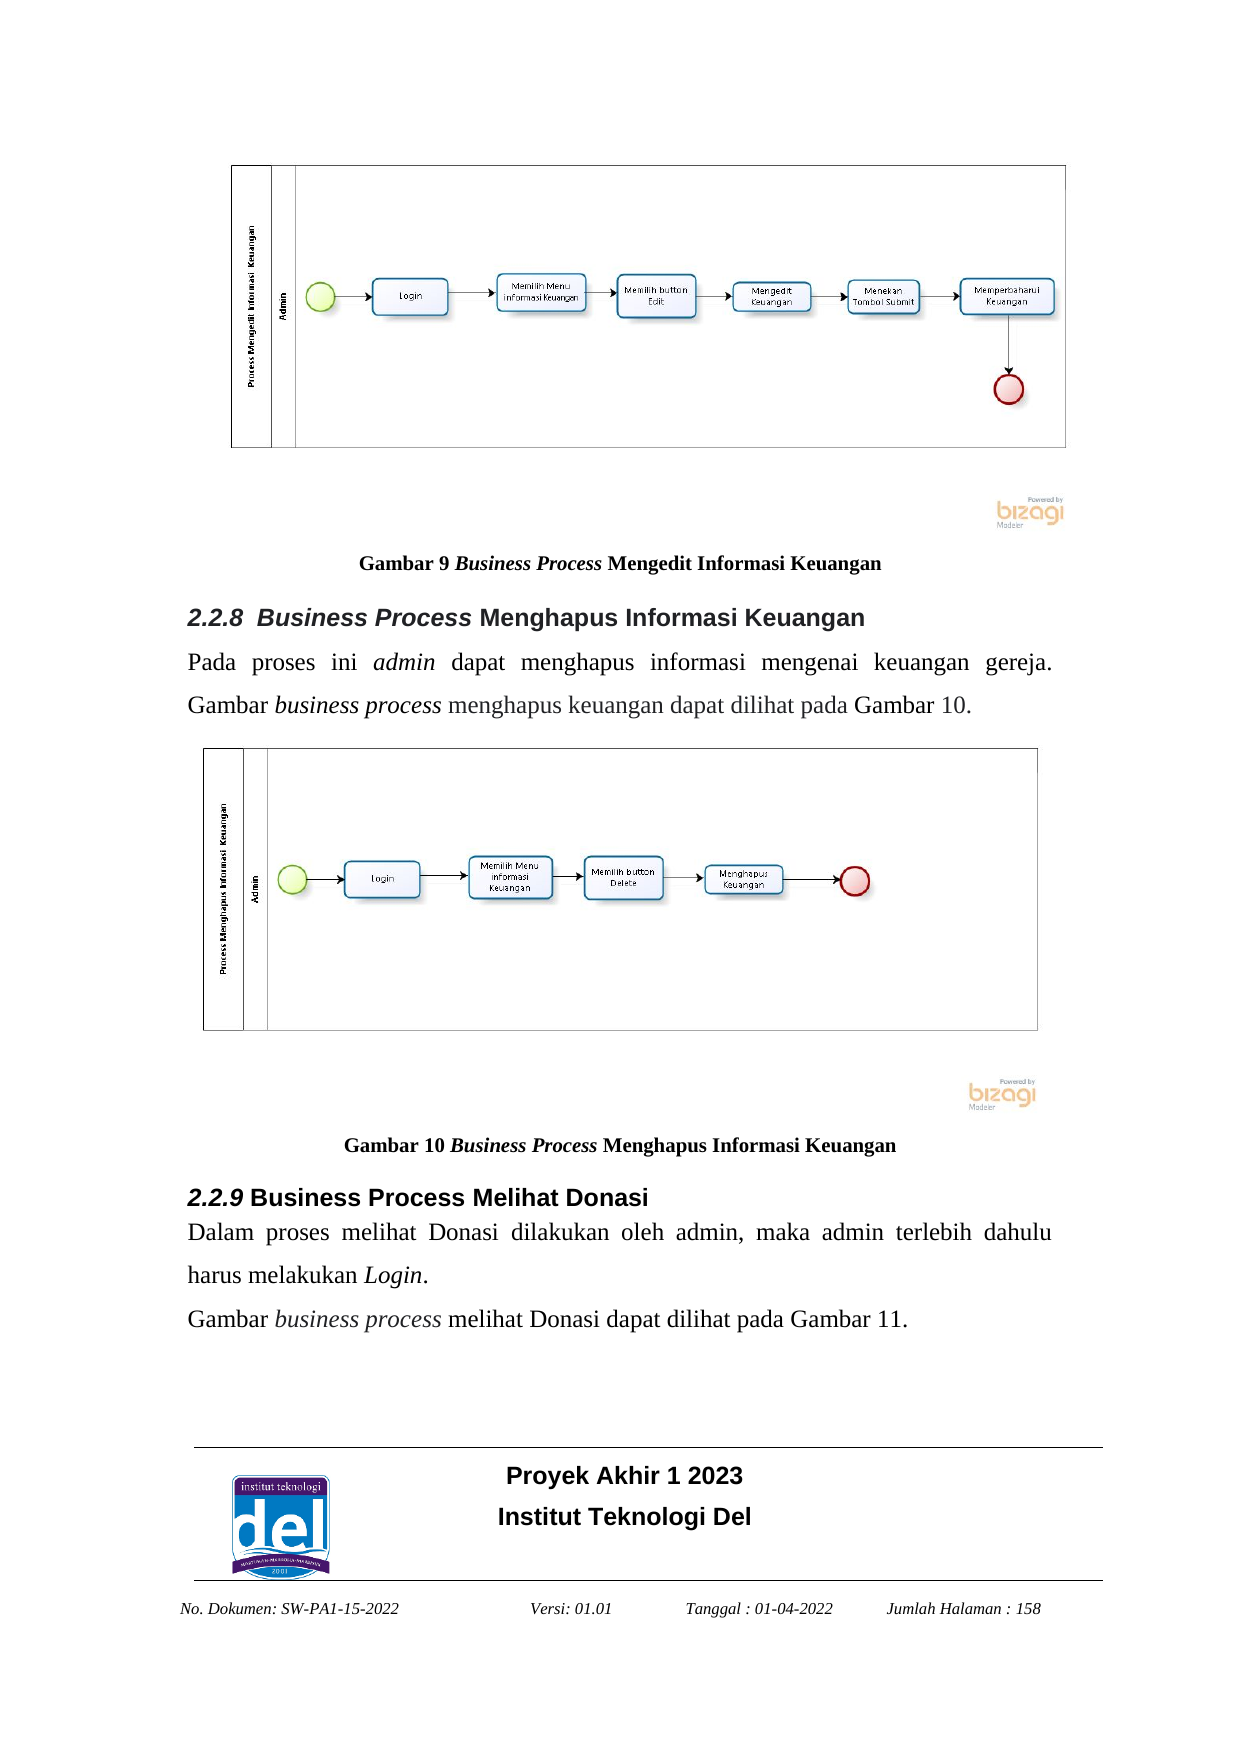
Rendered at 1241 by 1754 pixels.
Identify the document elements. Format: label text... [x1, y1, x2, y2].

picture [215, 150, 1081, 537]
text Dalam proses melihat Donasi dilakukan oleh admin, maka admin terlebih dahulu harus melakukan Login. [187, 1217, 1053, 1289]
text 2.2.8 Business Process Menghapus Informasi Keuangan [187, 603, 1053, 632]
text Pada proses ini admin dapat menghapus informasi mengenai keuangan gereja. Gambar business process menghapus keuangan dapat dilihat pada Gambar 10. [187, 647, 1053, 718]
text Gambar 10 Business Process Menghapus Informasi Keuangan [187, 1133, 1053, 1157]
text Gambar 9 Business Process Mengedit Informasi Keuangan [187, 551, 1053, 575]
picture [187, 732, 1053, 1119]
picture [226, 1473, 332, 1580]
text Gambar business process melihat Donasi dapat dilihat pada Gambar 11. [187, 1304, 1053, 1332]
subtitle 2.2.9 Business Process Melihat Donasi [187, 1182, 1053, 1211]
